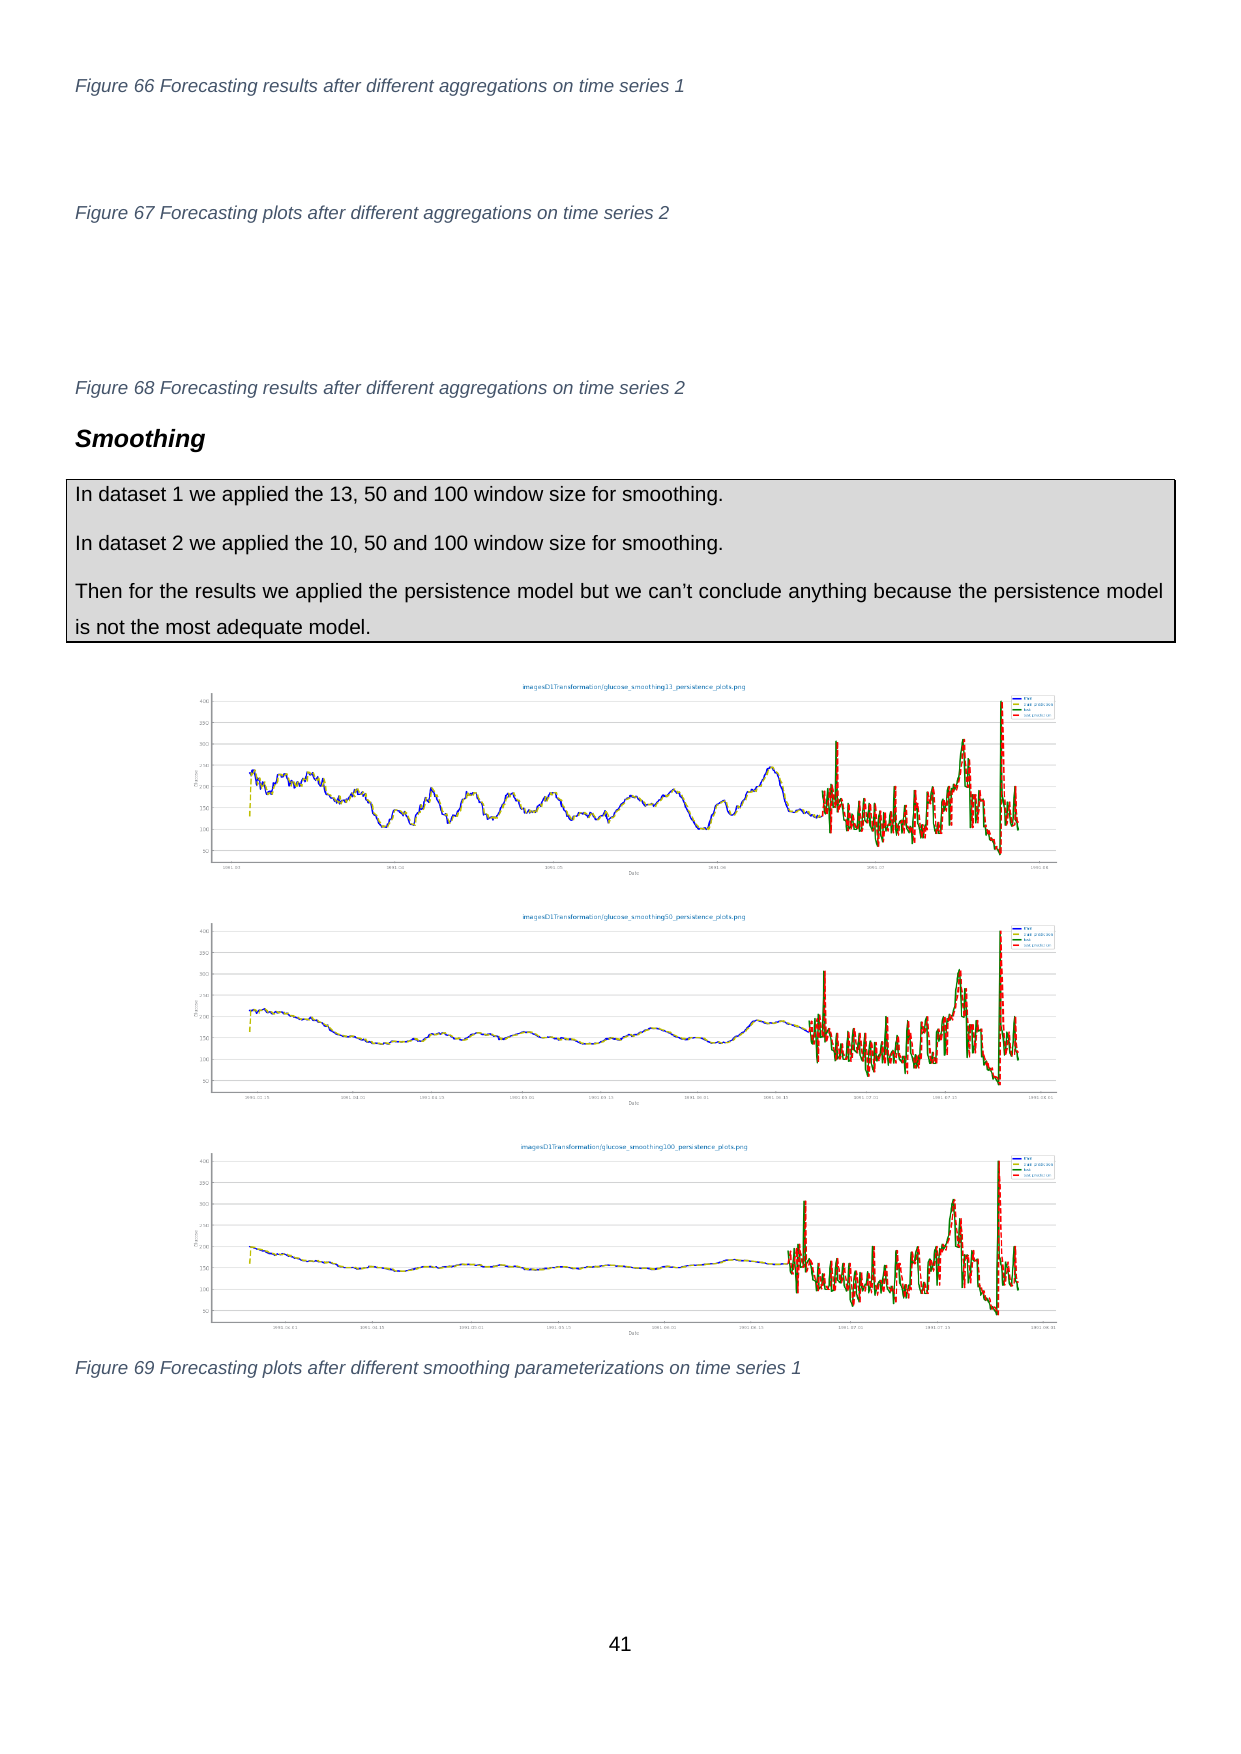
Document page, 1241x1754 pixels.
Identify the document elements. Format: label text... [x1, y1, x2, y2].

picture [75, 1127, 1165, 1346]
picture [75, 897, 1165, 1116]
text In dataset 2 we applied the 10, 50 and 100 window size for smoothing. [67, 528, 1174, 555]
subtitle Smoothing [75, 423, 1165, 452]
text Then for the results we applied the persistence model but we can’t conclude anything because the persistence model is not the most adequate model. [67, 576, 1174, 641]
text In dataset 1 we applied the 13, 50 and 100 window size for smoothing. [67, 480, 1174, 506]
picture [75, 667, 1165, 886]
